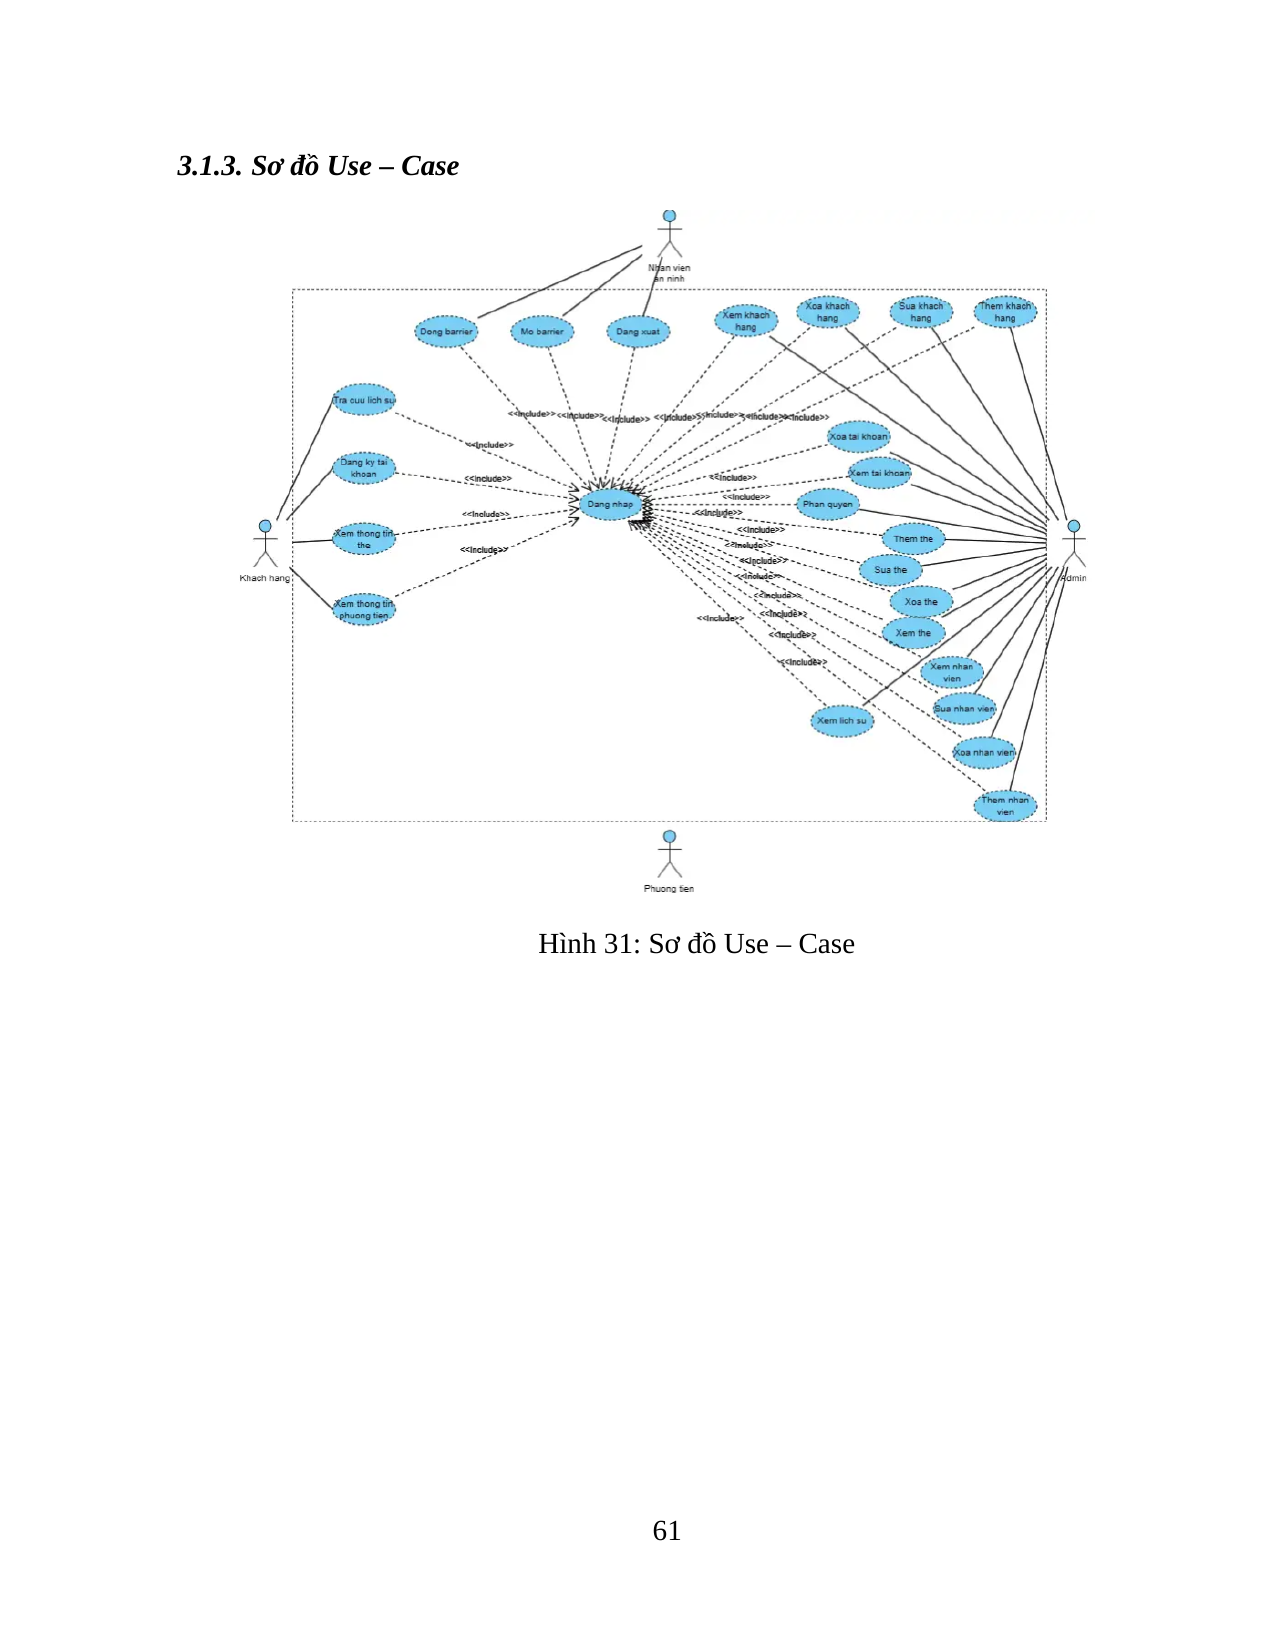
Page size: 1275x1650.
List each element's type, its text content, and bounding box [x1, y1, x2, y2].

text Hình 31: Sơ đồ Use – Case [177, 926, 1157, 960]
picture [238, 210, 1096, 893]
subtitle Sơ đồ Use – Case [177, 148, 1157, 181]
